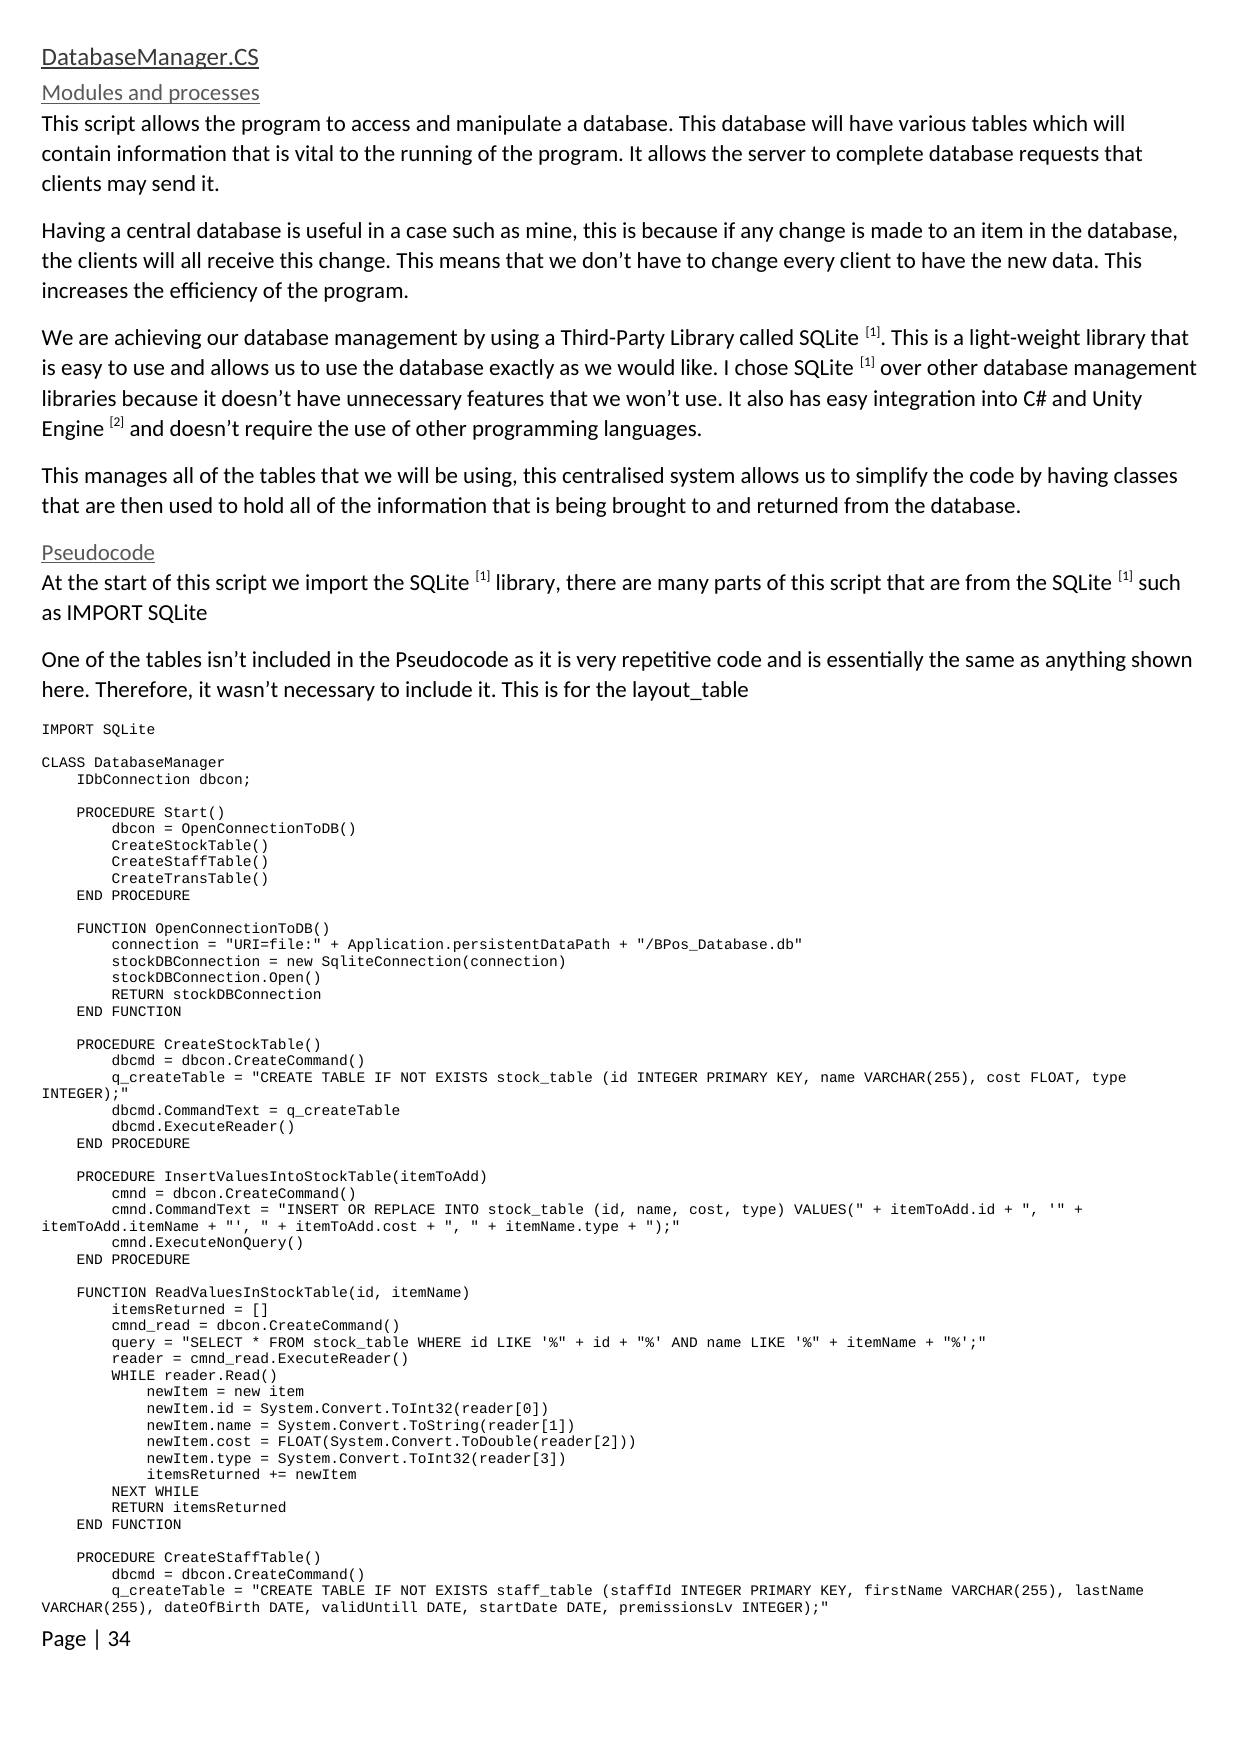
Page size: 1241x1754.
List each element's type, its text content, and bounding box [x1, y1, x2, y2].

text newItem.type = System.Convert.ToInt32(reader[3]) [41, 1451, 1199, 1467]
text dbcmd.CommandText = q_createTable [41, 1103, 1199, 1120]
subtitle Pseudocode [41, 538, 1199, 566]
text IMPORT SQLite [41, 722, 1199, 739]
text We are achieving our database management by using a Third-Party Library called SQLite [1]. This is a light-weight library that is easy to use and allows us to use the database exactly as we would like. I chose SQLite [1] over other database management libraries because it doesn’t have unnecessary features that we won’t use. It also has easy integration into C# and Unity Engine [2] and doesn’t require the use of other programming languages. [41, 323, 1199, 442]
text END PROCEDURE [41, 1252, 1199, 1269]
text query = "SELECT * FROM stock_table WHERE id LIKE '%" + id + "%' AND name LIKE '%" + itemName + "%';" [41, 1335, 1199, 1352]
text reader = cmnd_read.ExecuteReader() [41, 1352, 1199, 1368]
text newItem.cost = FLOAT(System.Convert.ToDouble(reader[2])) [41, 1434, 1199, 1451]
text newItem.name = System.Convert.ToString(reader[1]) [41, 1418, 1199, 1434]
text Having a central database is useful in a case such as mine, this is because if any change is made to an item in the database, the clients will all receive this change. This means that we don’t have to change every client to have the new data. This increases the efficiency of the program. [41, 216, 1199, 304]
text itemsReturned = [] [41, 1302, 1199, 1318]
text CLASS DatabaseManager [41, 755, 1199, 772]
text itemsReturned += newItem [41, 1467, 1199, 1484]
text cmnd.ExecuteNonQuery() [41, 1236, 1199, 1252]
text CreateStockTable() [41, 838, 1199, 855]
text connection = "URI=file:" + Application.persistentDataPath + "/BPos_Database.db" [41, 937, 1199, 954]
text At the start of this script we import the SQLite [1] library, there are many parts of this script that are from the SQLite [1] such as IMPORT SQLite [41, 568, 1199, 626]
text RETURN itemsReturned [41, 1501, 1199, 1517]
text q_createTable = "CREATE TABLE IF NOT EXISTS staff_table (staffId INTEGER PRIMARY KEY, firstName VARCHAR(255), lastName VARCHAR(255), dateOfBirth DATE, validUntill DATE, startDate DATE, premissionsLv INTEGER);" [41, 1583, 1199, 1617]
text dbcmd = dbcon.CreateCommand() [41, 1053, 1199, 1070]
text dbcon = OpenConnectionToDB() [41, 822, 1199, 838]
text PROCEDURE CreateStaffTable() [41, 1550, 1199, 1567]
text END FUNCTION [41, 1517, 1199, 1534]
text PROCEDURE Start() [41, 805, 1199, 822]
text PROCEDURE CreateStockTable() [41, 1037, 1199, 1053]
text stockDBConnection = new SqliteConnection(connection) [41, 954, 1199, 971]
text IDbConnection dbcon; [41, 772, 1199, 788]
text END PROCEDURE [41, 888, 1199, 904]
text dbcmd.ExecuteReader() [41, 1120, 1199, 1136]
text One of the tables isn’t included in the Pseudocode as it is very repetitive code and is essentially the same as anything shown here. Therefore, it wasn’t necessary to include it. This is for the layout_table [41, 645, 1199, 703]
text FUNCTION OpenConnectionToDB() [41, 921, 1199, 937]
text cmnd_read = dbcon.CreateCommand() [41, 1318, 1199, 1335]
text FUNCTION ReadValuesInStockTable(id, itemName) [41, 1285, 1199, 1302]
text END PROCEDURE [41, 1136, 1199, 1153]
subtitle Modules and processes [41, 78, 1199, 106]
text cmnd.CommandText = "INSERT OR REPLACE INTO stock_table (id, name, cost, type) VALUES(" + itemToAdd.id + ", '" + itemToAdd.itemName + "', " + itemToAdd.cost + ", " + itemName.type + ");" [41, 1202, 1199, 1236]
text NEXT WHILE [41, 1484, 1199, 1501]
text newItem.id = System.Convert.ToInt32(reader[0]) [41, 1401, 1199, 1418]
text PROCEDURE InsertValuesIntoStockTable(itemToAdd) [41, 1169, 1199, 1186]
text q_createTable = "CREATE TABLE IF NOT EXISTS stock_table (id INTEGER PRIMARY KEY, name VARCHAR(255), cost FLOAT, type INTEGER);" [41, 1070, 1199, 1103]
text newItem = new item [41, 1385, 1199, 1401]
text This manages all of the tables that we will be using, this centralised system allows us to simplify the code by having classes that are then used to hold all of the information that is being brought to and returned from the database. [41, 461, 1199, 519]
text This script allows the program to access and manipulate a database. This database will have various tables which will contain information that is vital to the running of the program. It allows the server to complete database requests that clients may send it. [41, 109, 1199, 197]
text END FUNCTION [41, 1004, 1199, 1020]
text cmnd = dbcon.CreateCommand() [41, 1186, 1199, 1202]
text dbcmd = dbcon.CreateCommand() [41, 1567, 1199, 1583]
text WHILE reader.Read() [41, 1368, 1199, 1385]
subtitle DatabaseManager.CS [41, 41, 1199, 72]
text stockDBConnection.Open() [41, 971, 1199, 987]
text CreateStaffTable() [41, 855, 1199, 871]
text RETURN stockDBConnection [41, 987, 1199, 1004]
text CreateTransTable() [41, 871, 1199, 888]
